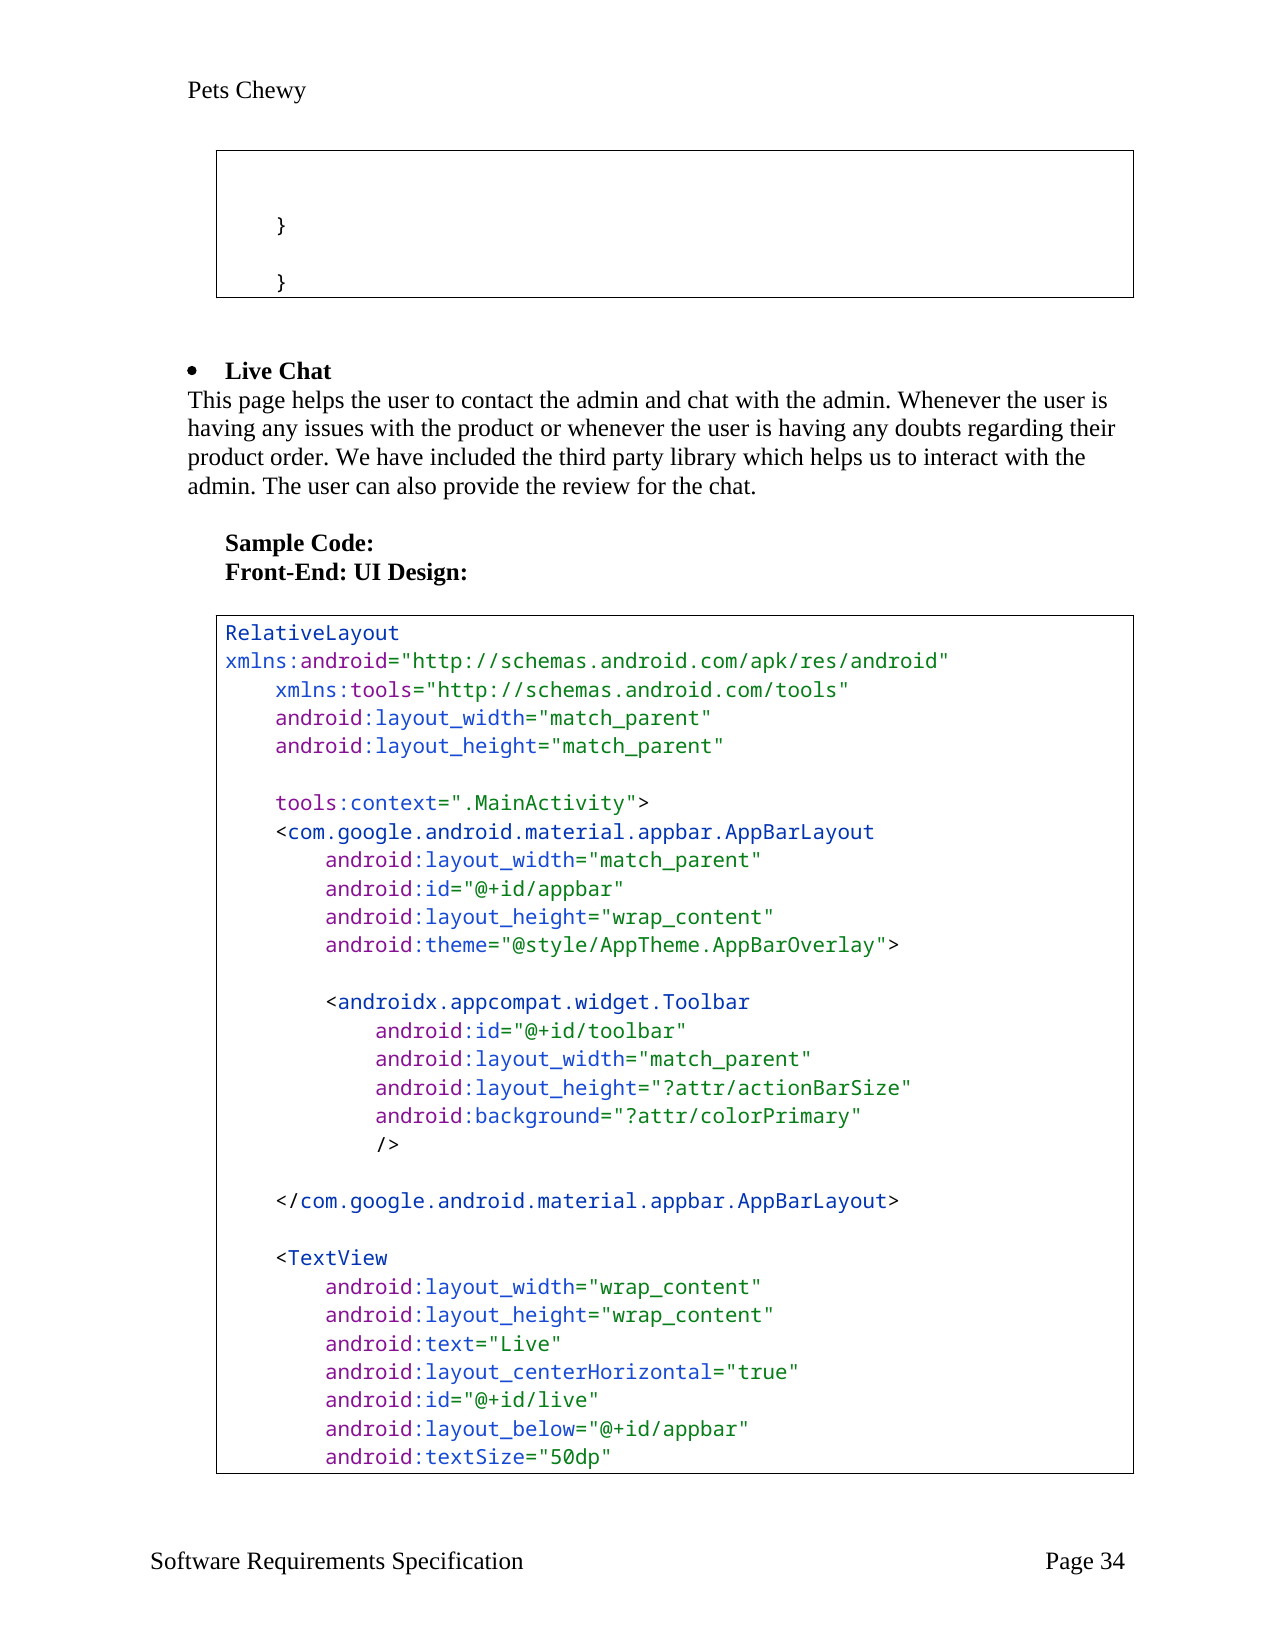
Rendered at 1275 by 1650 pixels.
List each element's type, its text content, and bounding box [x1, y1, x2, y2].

text This page helps the user to contact the admin and chat with the admin. Whenever the user is having any issues with the product or whenever the user is having any doubts regarding their product order. We have included the third party library which helps us to interact with the admin. The user can also provide the review for the chat. [187, 385, 1125, 500]
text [217, 151, 1133, 297]
list Front-End: UI Design: [225, 557, 1125, 586]
list Sample Code: [225, 528, 1125, 557]
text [217, 616, 1133, 1473]
list Live Chat [187, 356, 1125, 385]
